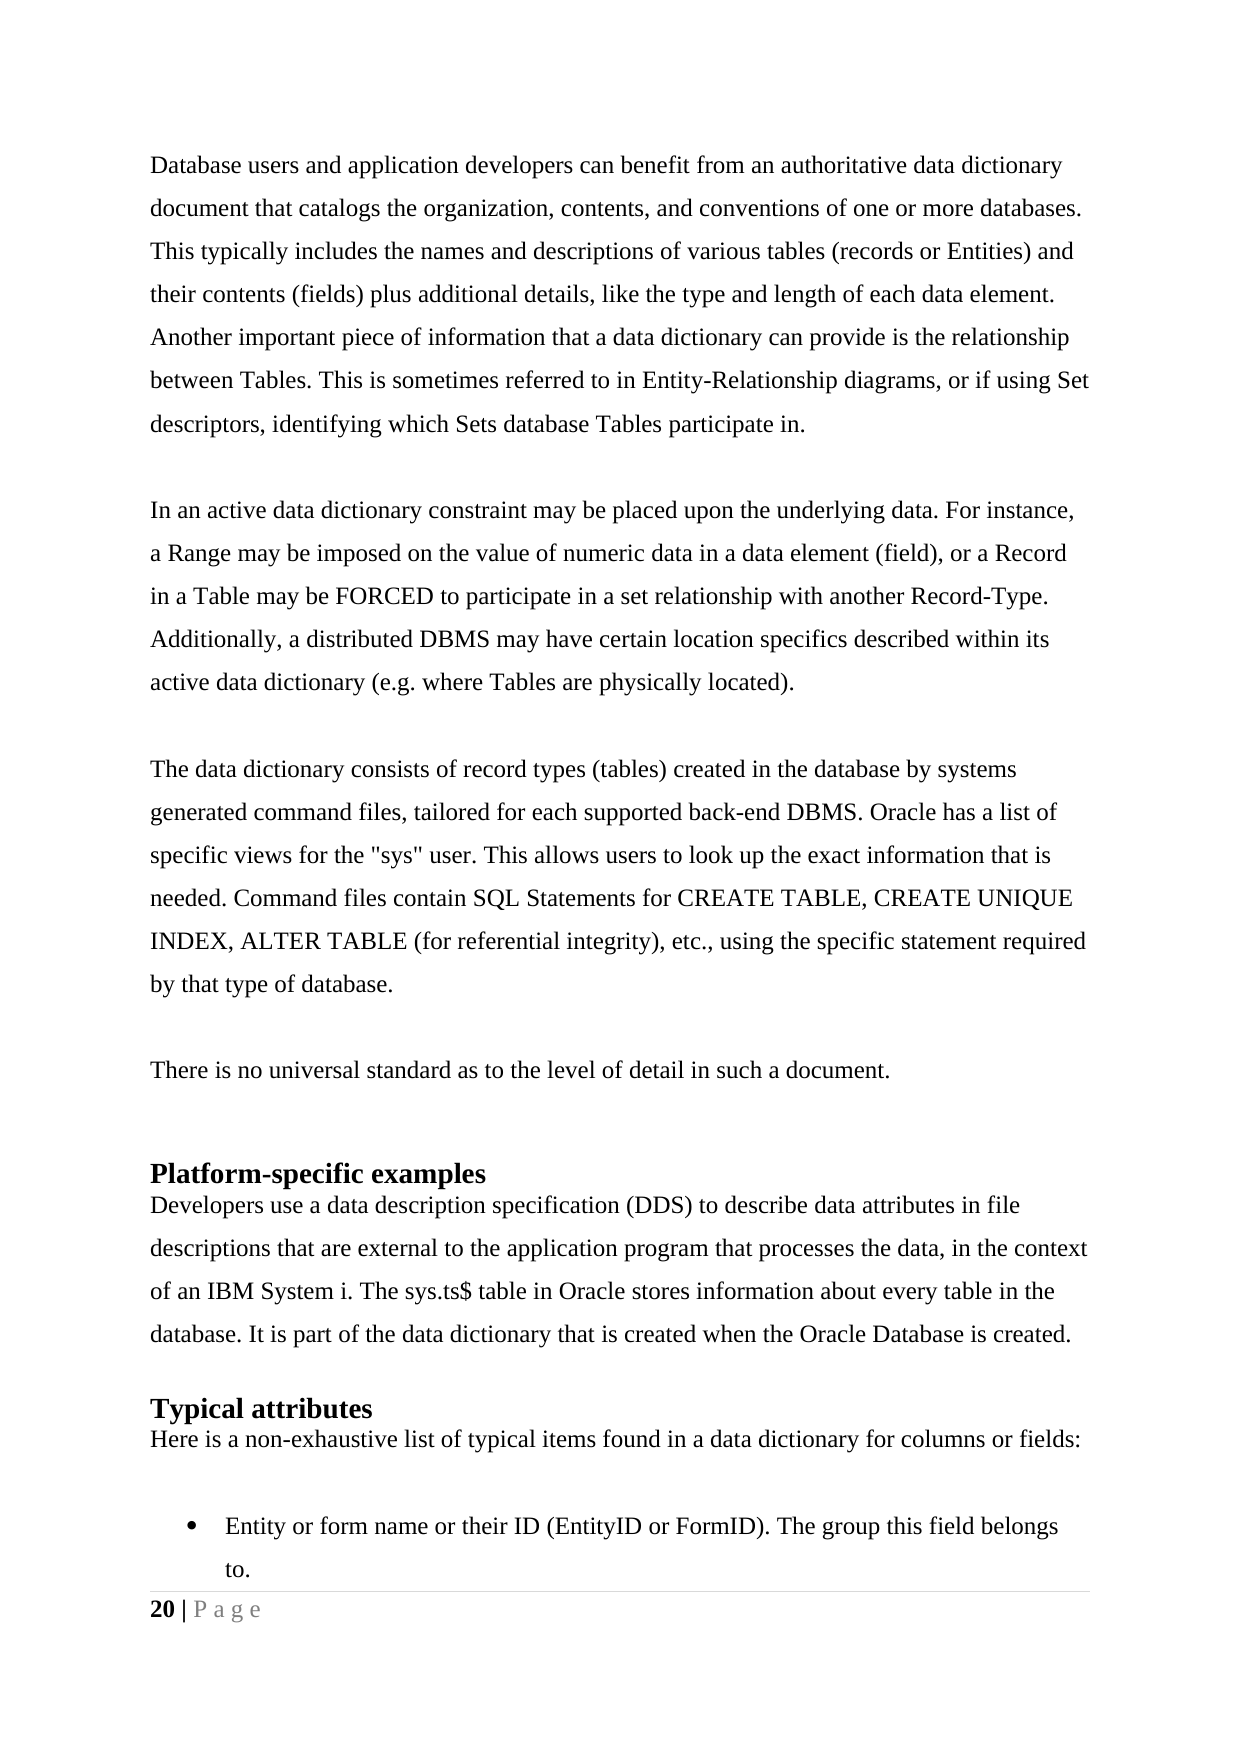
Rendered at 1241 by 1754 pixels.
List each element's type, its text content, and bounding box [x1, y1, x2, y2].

text The data dictionary consists of record types (tables) created in the database by systems generated command files, tailored for each supported back-end DBMS. Oracle has a list of specific views for the "sys" user. This allows users to look up the exact information that is needed. Command files contain SQL Statements for CREATE TABLE, CREATE UNIQUE INDEX, ALTER TABLE (for referential integrity), etc., using the specific statement required by that type of database. [150, 754, 1090, 998]
text Typical attributes [150, 1391, 1090, 1424]
text There is no universal standard as to the level of detail in such a document. [150, 1056, 1090, 1084]
text Here is a non-exhaustive list of typical items found in a data dictionary for columns or fields: [150, 1424, 1090, 1453]
text Platform-specific examples [150, 1156, 1090, 1190]
list Entity or form name or their ID (EntityID or FormID). The group this field belongs to. [187, 1511, 1090, 1583]
text In an active data dictionary constraint may be placed upon the underlying data. For instance, a Range may be imposed on the value of numeric data in a data element (field), or a Record in a Table may be FORCED to participate in a set relationship with another Record-Type. Additionally, a distributed DBMS may have certain location specifics described within its active data dictionary (e.g. where Tables are physically located). [150, 495, 1090, 696]
text Database users and application developers can benefit from an authoritative data dictionary document that catalogs the organization, contents, and conventions of one or more databases. This typically includes the names and descriptions of various tables (records or Entities) and their contents (fields) plus additional details, like the type and length of each data element. Another important piece of information that a data dictionary can provide is the relationship between Tables. This is sometimes referred to in Entity-Relationship diagrams, or if using Set descriptors, identifying which Sets database Tables participate in. [150, 150, 1090, 437]
text Developers use a data description specification (DDS) to describe data attributes in file descriptions that are external to the application program that processes the data, in the context of an IBM System i. The sys.ts$ table in Oracle stores information about every table in the database. It is part of the data dictionary that is created when the Oracle Database is created. [150, 1190, 1090, 1348]
